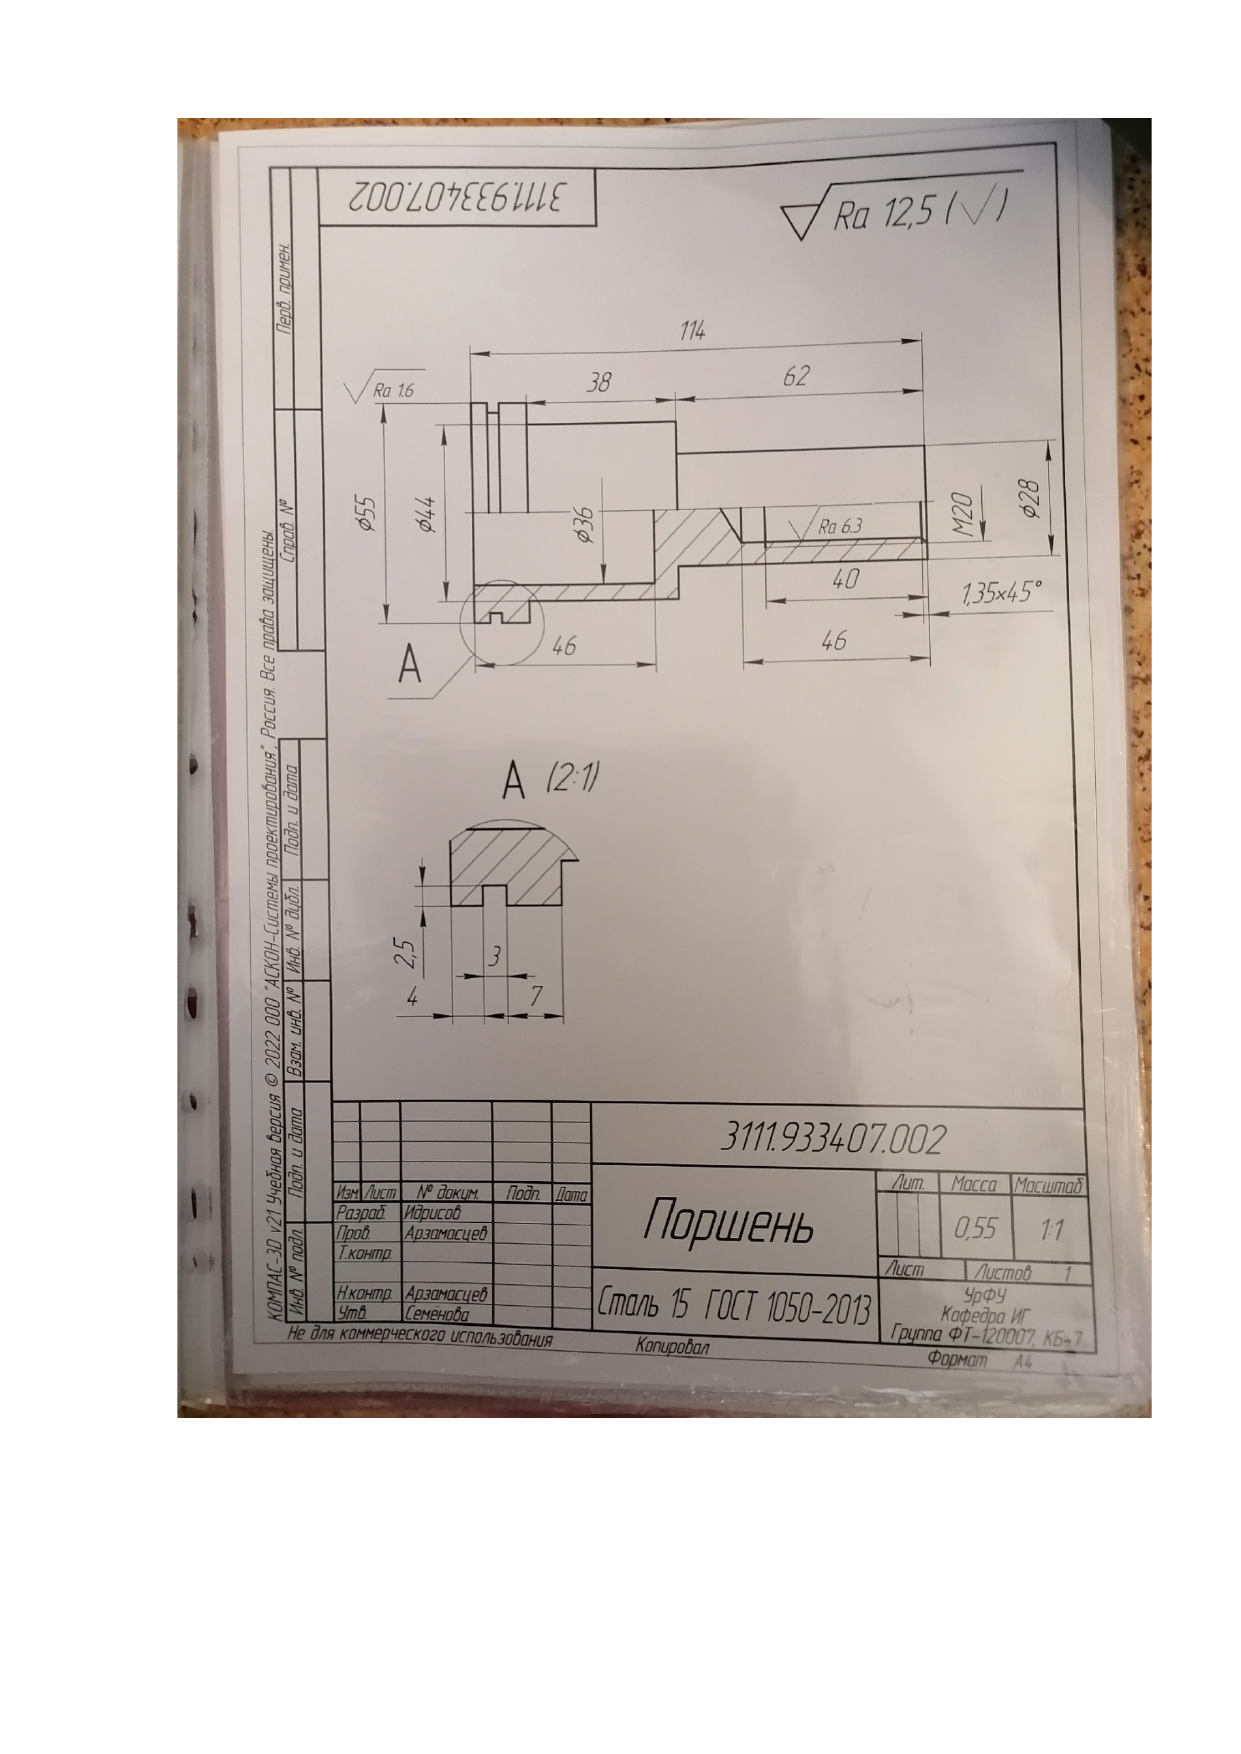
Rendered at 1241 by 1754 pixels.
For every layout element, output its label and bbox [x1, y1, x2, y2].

picture [177, 118, 1152, 1418]
